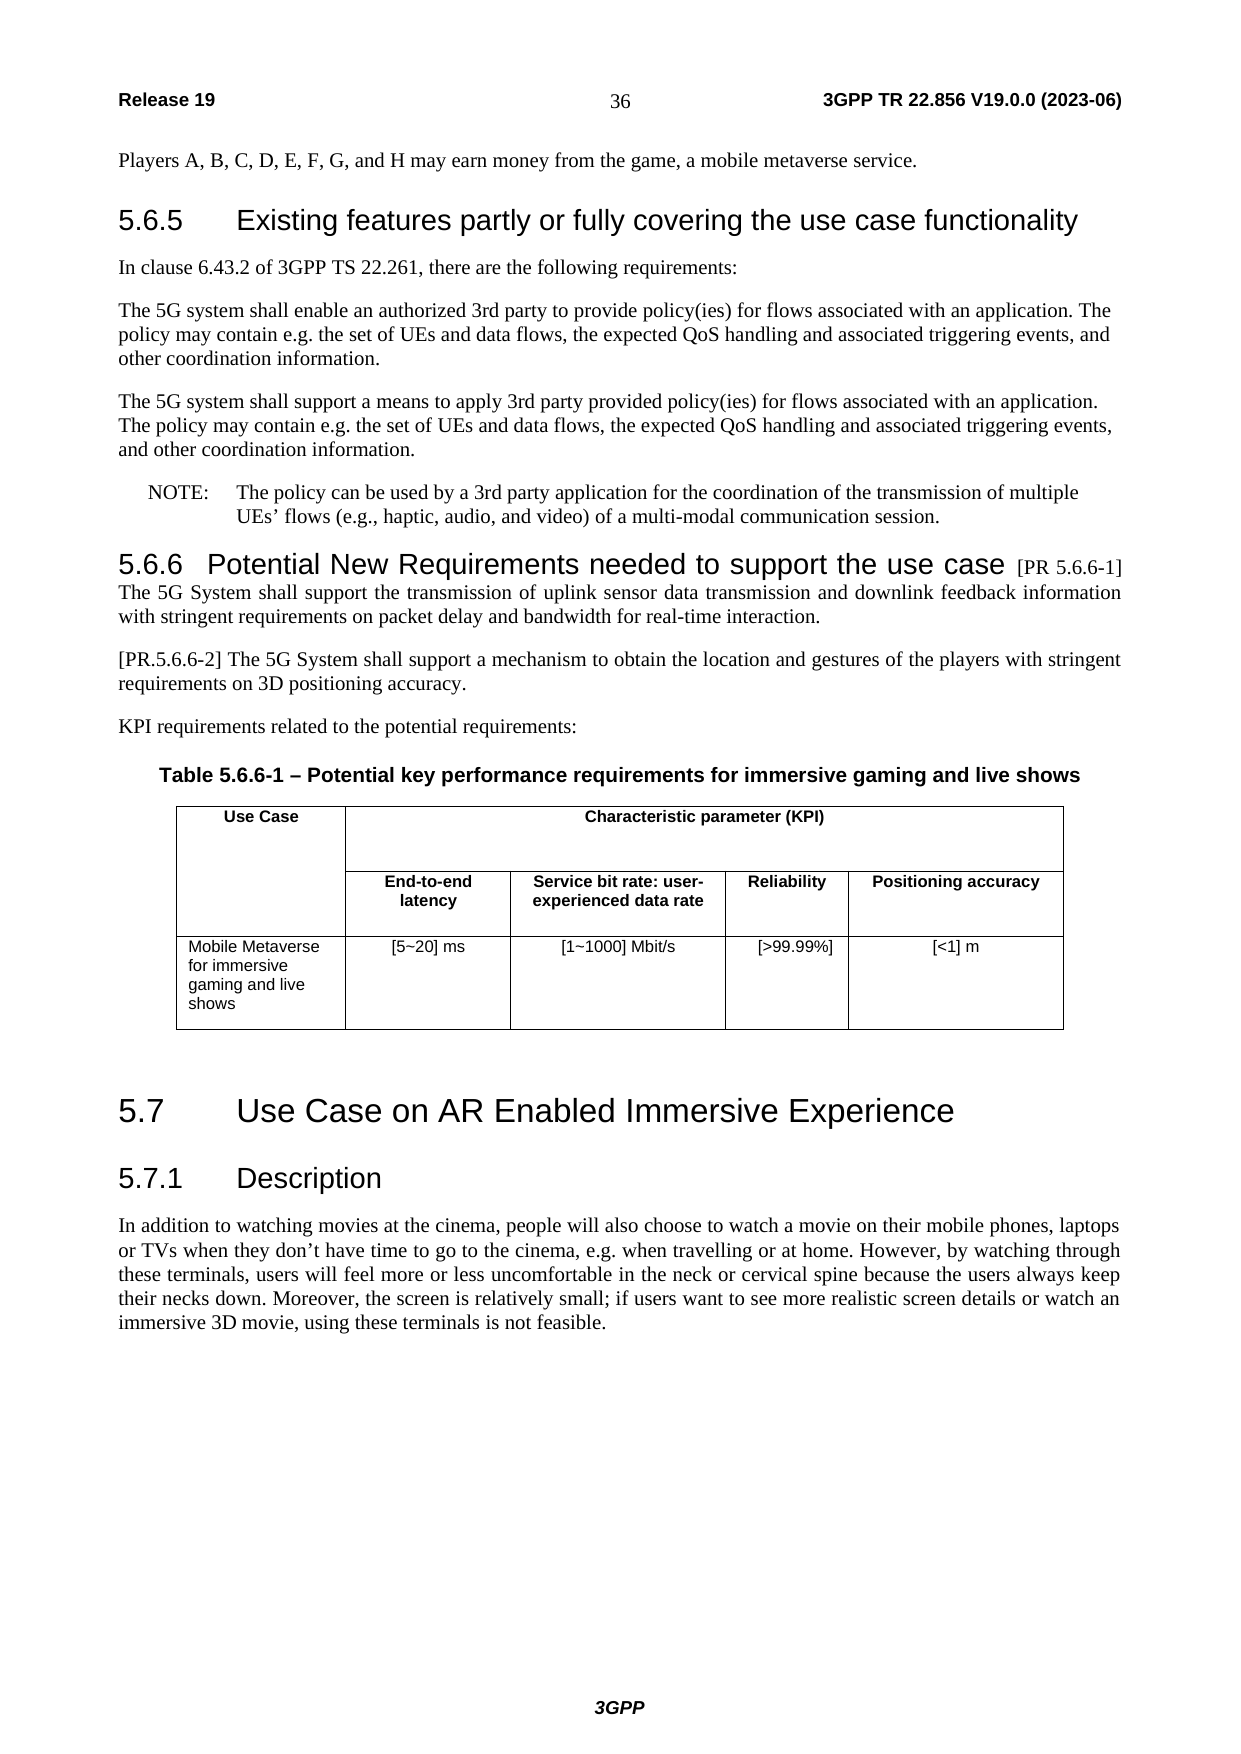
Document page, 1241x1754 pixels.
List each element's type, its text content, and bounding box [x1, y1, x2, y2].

table_cell [<1] m [849, 937, 1063, 1029]
subtitle 5.7.1 Description [118, 1161, 1122, 1195]
table_cell [>99.99%] [726, 937, 848, 1029]
text In addition to watching movies at the cinema, people will also choose to watch a movie on their mobile phones, laptops or TVs when they don’t have time to go to the cinema, e.g. when travelling or at home. However, by watching through these terminals, users will feel more or less uncomfortable in the neck or cervical spine because the users always keep their necks down. Moreover, the screen is relatively small; if users want to see more realistic screen details or watch an immersive 3D movie, using these terminals is not feasible. [118, 1213, 1122, 1334]
text KPI requirements related to the potential requirements: [118, 714, 1122, 738]
table_cell [5~20] ms [346, 937, 510, 1029]
table_cell Service bit rate: user-experienced data rate [511, 872, 725, 936]
table_cell Positioning accuracy [849, 872, 1063, 936]
text Players A, B, C, D, E, F, G, and H may earn money from the game, a mobile metaverse service. [118, 147, 1122, 172]
table_cell End-to-end latency [346, 872, 510, 936]
text 5.6.6 Potential New Requirements needed to support the use case [PR 5.6.6-1] The 5G System shall support the transmission of uplink sensor data transmission and downlink feedback information with stringent requirements on packet delay and bandwidth for real-time interaction. [118, 547, 1122, 628]
text NOTE: The policy can be used by a 3rd party application for the coordination of the transmission of multiple UEs’ flows (e.g., haptic, audio, and video) of a multi-modal communication session. [148, 480, 1122, 528]
table_cell [1~1000] Mbit/s [511, 937, 725, 1029]
table_header Characteristic parameter (KPI) [346, 807, 1063, 871]
subtitle 5.7 Use Case on AR Enabled Immersive Experience [118, 1091, 1122, 1130]
text Table 5.6.6-1 – Potential key performance requirements for immersive gaming and live shows [118, 763, 1122, 787]
text The 5G system shall support a means to apply 3rd party provided policy(ies) for flows associated with an application. The policy may contain e.g. the set of UEs and data flows, the expected QoS handling and associated triggering events, and other coordination information. [118, 389, 1122, 461]
text [PR.5.6.6-2] The 5G System shall support a mechanism to obtain the location and gestures of the players with stringent requirements on 3D positioning accuracy. [118, 647, 1122, 695]
table_cell Mobile Metaverse for immersive gaming and live shows [177, 937, 345, 1029]
text In clause 6.43.2 of 3GPP TS 22.261, there are the following requirements: [118, 255, 1122, 279]
text The 5G system shall enable an authorized 3rd party to provide policy(ies) for flows associated with an application. The policy may contain e.g. the set of UEs and data flows, the expected QoS handling and associated triggering events, and other coordination information. [118, 298, 1122, 370]
table_cell Reliability [726, 872, 848, 936]
table_header Use Case [177, 807, 345, 936]
subtitle 5.6.5 Existing features partly or fully covering the use case functionality [118, 203, 1122, 236]
